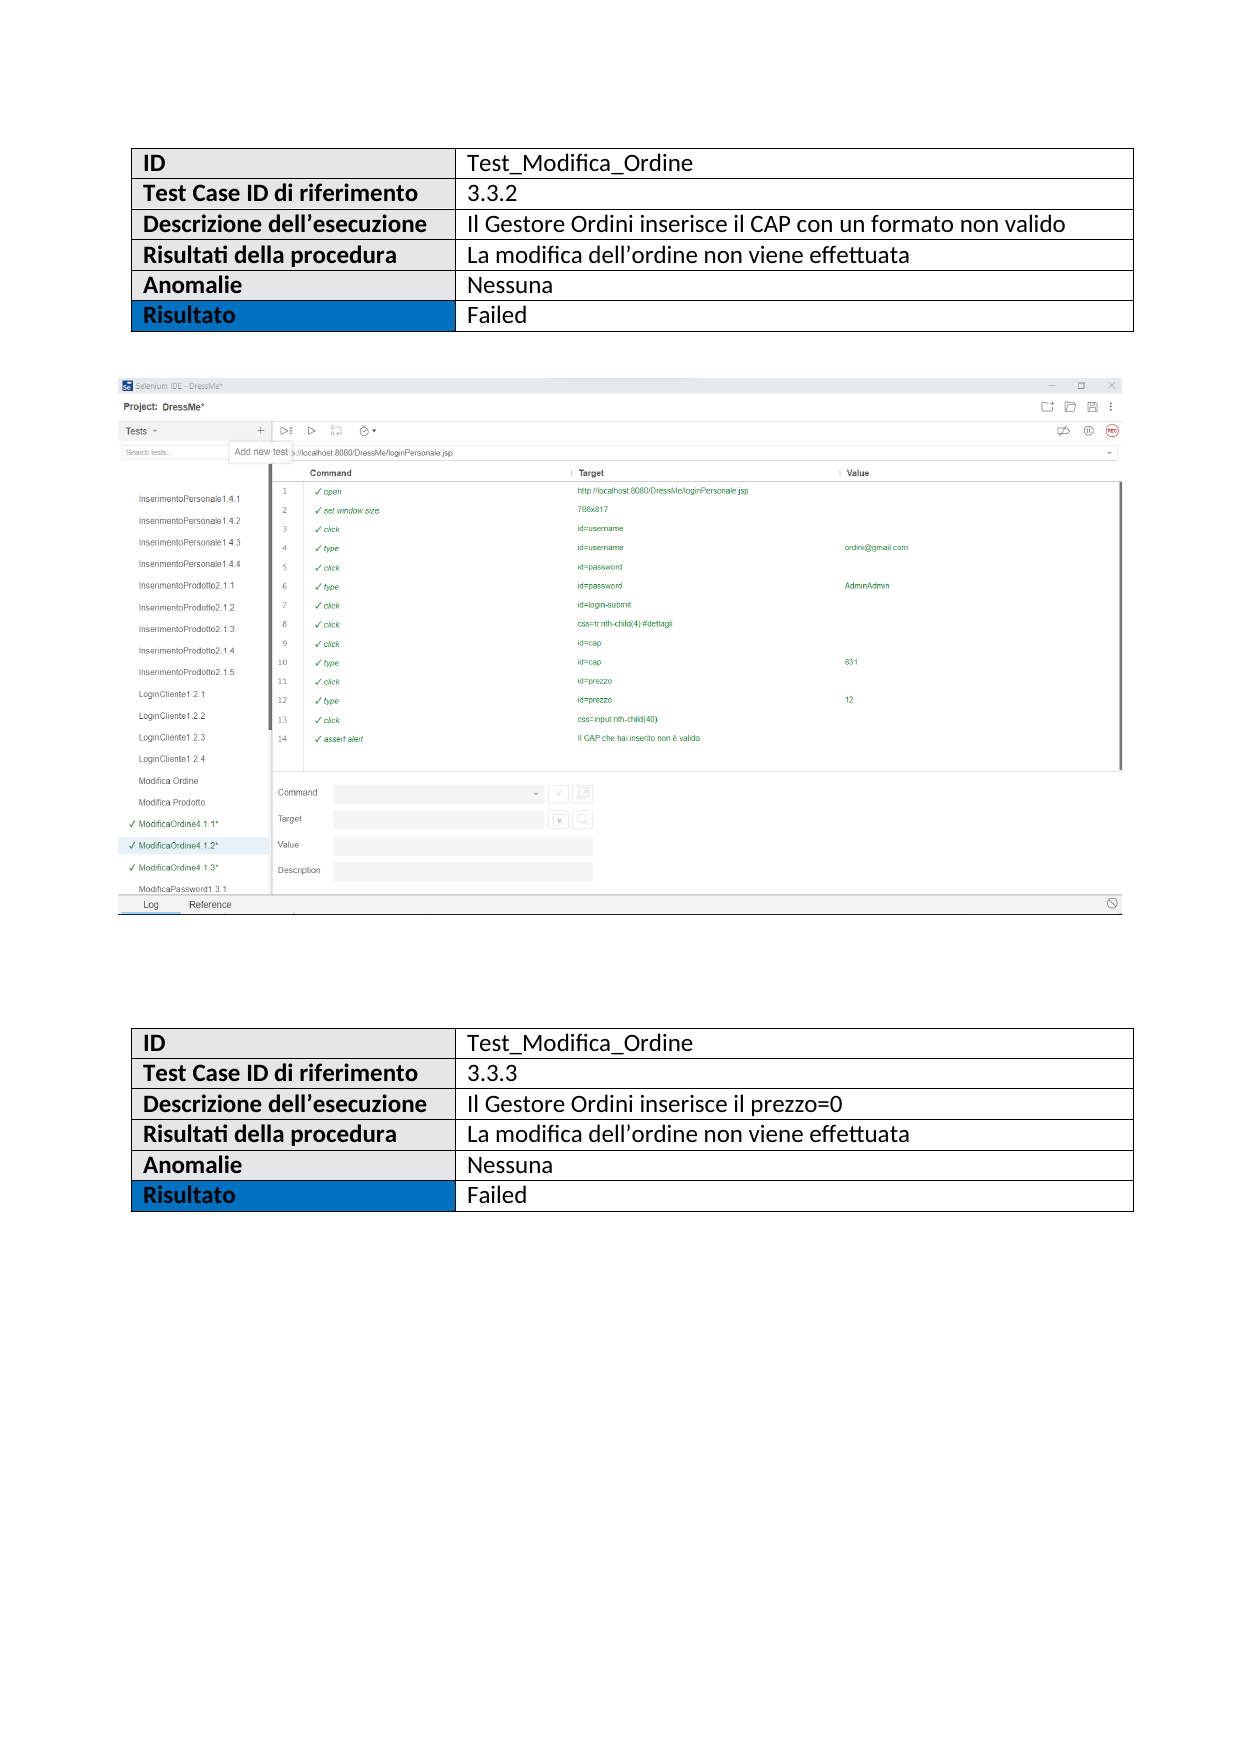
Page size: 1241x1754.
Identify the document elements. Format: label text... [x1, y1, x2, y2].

table_cell Descrizione dell’esecuzione [132, 1089, 455, 1119]
table_cell Anomalie [132, 271, 455, 300]
table_cell Descrizione dell’esecuzione [132, 210, 455, 239]
table_header ID [132, 149, 455, 178]
table_cell Il Gestore Ordini inserisce il prezzo=0 [456, 1089, 1133, 1119]
table_cell Risultato [132, 301, 455, 331]
table_cell 3.3.2 [456, 179, 1133, 208]
table_cell Risultato [132, 1181, 455, 1211]
picture [118, 378, 1123, 915]
table_header Test_Modifica_Ordine [456, 149, 1133, 178]
table_cell Failed [456, 301, 1133, 331]
table_cell Il Gestore Ordini inserisce il CAP con un formato non valido [456, 210, 1133, 239]
table_cell Risultati della procedura [132, 240, 455, 270]
table_cell Failed [456, 1181, 1133, 1211]
table_cell Test Case ID di riferimento [132, 1059, 455, 1088]
table_cell 3.3.3 [456, 1059, 1133, 1088]
table_cell La modifica dell’ordine non viene effettuata [456, 1120, 1133, 1150]
table_cell Risultati della procedura [132, 1120, 455, 1150]
table_cell Test Case ID di riferimento [132, 179, 455, 208]
table_header Test_Modifica_Ordine [456, 1029, 1133, 1058]
table_header ID [132, 1029, 455, 1058]
table_cell Nessuna [456, 271, 1133, 300]
table_cell La modifica dell’ordine non viene effettuata [456, 240, 1133, 270]
table_cell Nessuna [456, 1151, 1133, 1180]
table_cell Anomalie [132, 1151, 455, 1180]
